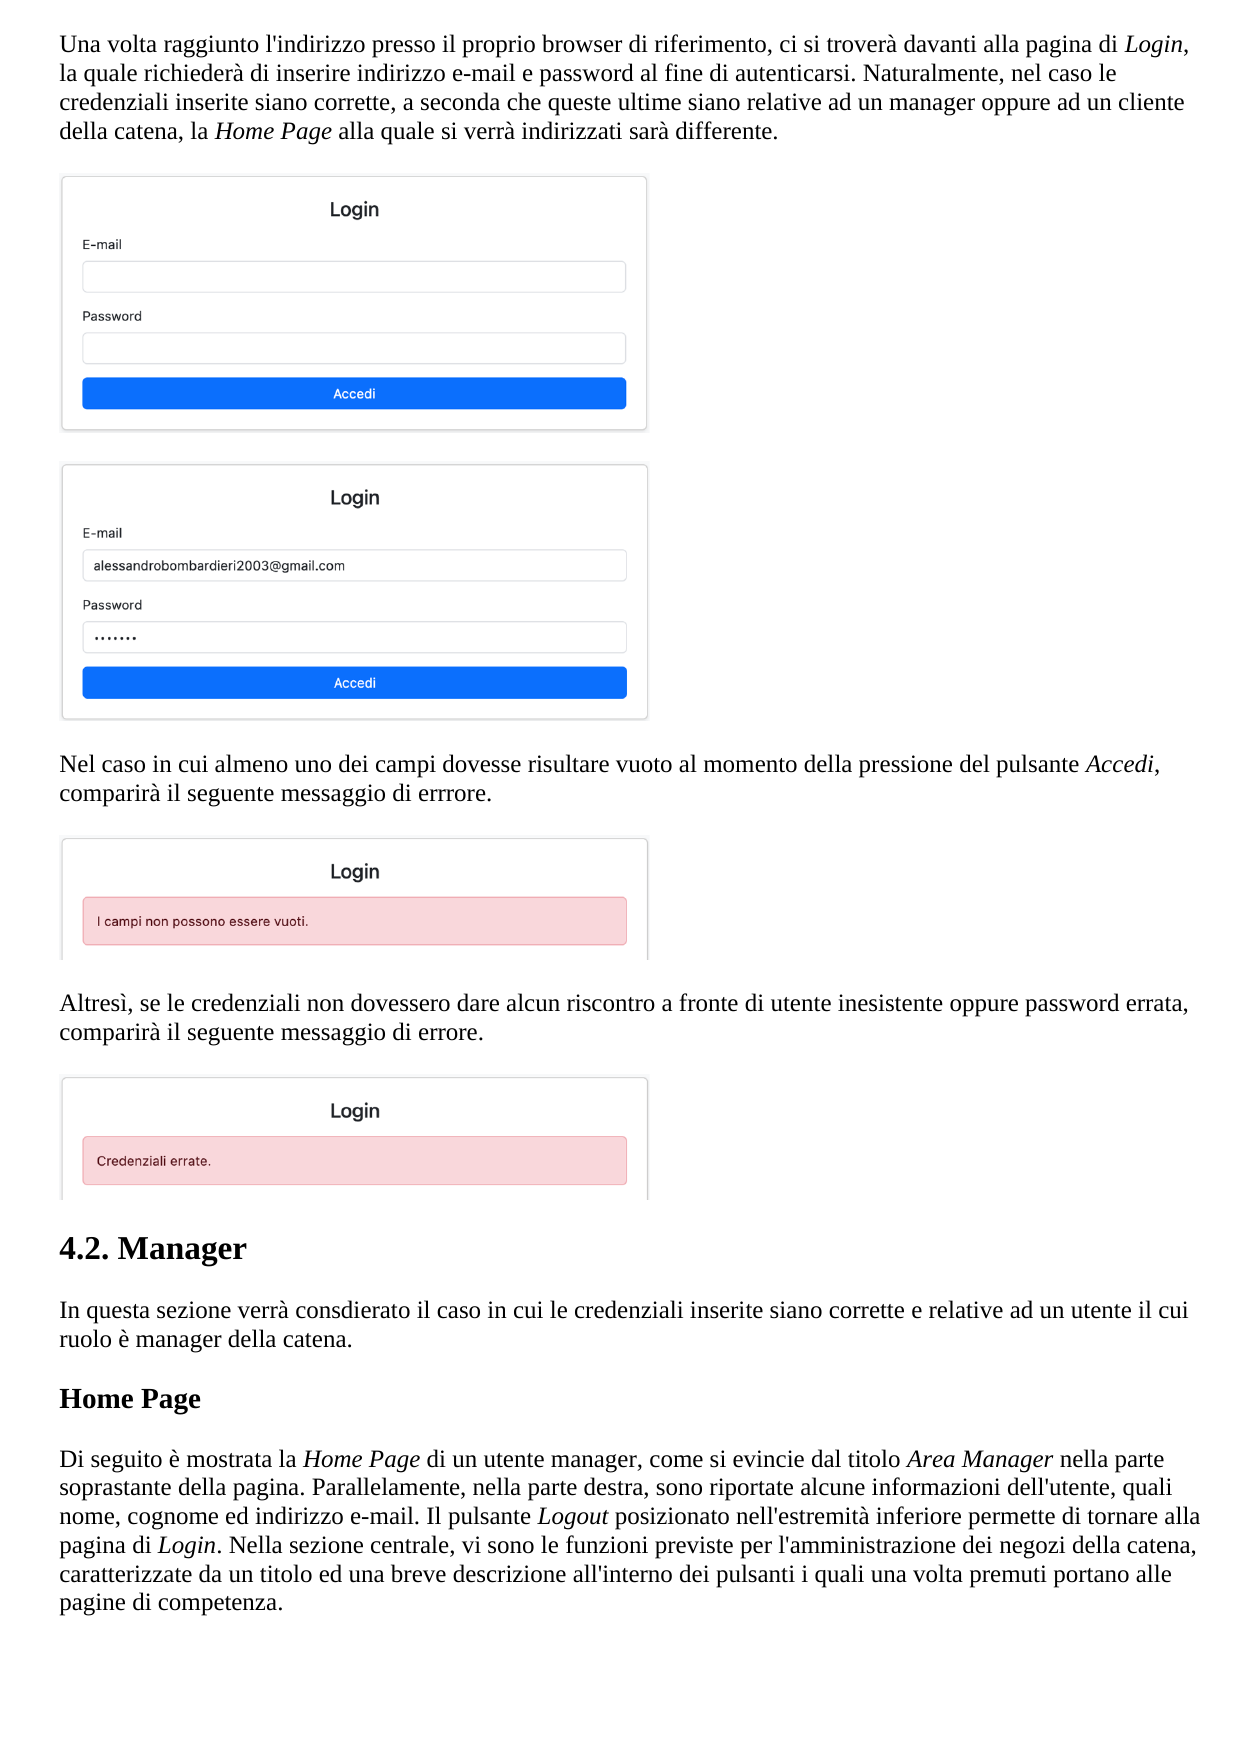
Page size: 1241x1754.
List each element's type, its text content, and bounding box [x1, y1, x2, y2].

text Una volta raggiunto l'indirizzo presso il proprio browser di riferimento, ci si troverà davanti alla pagina di Login, la quale richiederà di inserire indirizzo e-mail e password al fine di autenticarsi. Naturalmente, nel caso le credenziali inserite siano corrette, a seconda che queste ultime siano relative ad un manager oppure ad un cliente della catena, la Home Page alla quale si verrà indirizzati sarà differente. [59, 29, 1211, 144]
text Di seguito è mostrata la Home Page di un utente manager, come si evincie dal titolo Area Manager nella parte soprastante della pagina. Parallelamente, nella parte destra, sono riportate alcune informazioni dell'utente, quali nome, cognome ed indirizzo e-mail. Il pulsante Logout posizionato nell'estremità inferiore permette di tornare alla pagina di Login. Nella sezione centrale, vi sono le funzioni previste per l'amministrazione dei negozi della catena, caratterizzate da un titolo ed una breve descrizione all'interno dei pulsanti i quali una volta premuti portano alle pagine di competenza. [59, 1444, 1211, 1616]
text 4.2. Manager [59, 1228, 1211, 1266]
picture [59, 461, 650, 721]
text In questa sezione verrà consdierato il caso in cui le credenziali inserite siano corrette e relative ad un utente il cui ruolo è manager della catena. [59, 1295, 1211, 1353]
text Nel caso in cui almeno uno dei campi dovesse risultare vuoto al momento della pressione del pulsante Accedi, comparirà il seguente messaggio di errrore. [59, 749, 1211, 807]
picture [59, 1074, 650, 1200]
picture [59, 173, 650, 433]
picture [59, 835, 650, 960]
text Home Page [59, 1381, 1211, 1415]
text Altresì, se le credenziali non dovessero dare alcun riscontro a fronte di utente inesistente oppure password errata, comparirà il seguente messaggio di errore. [59, 988, 1211, 1046]
